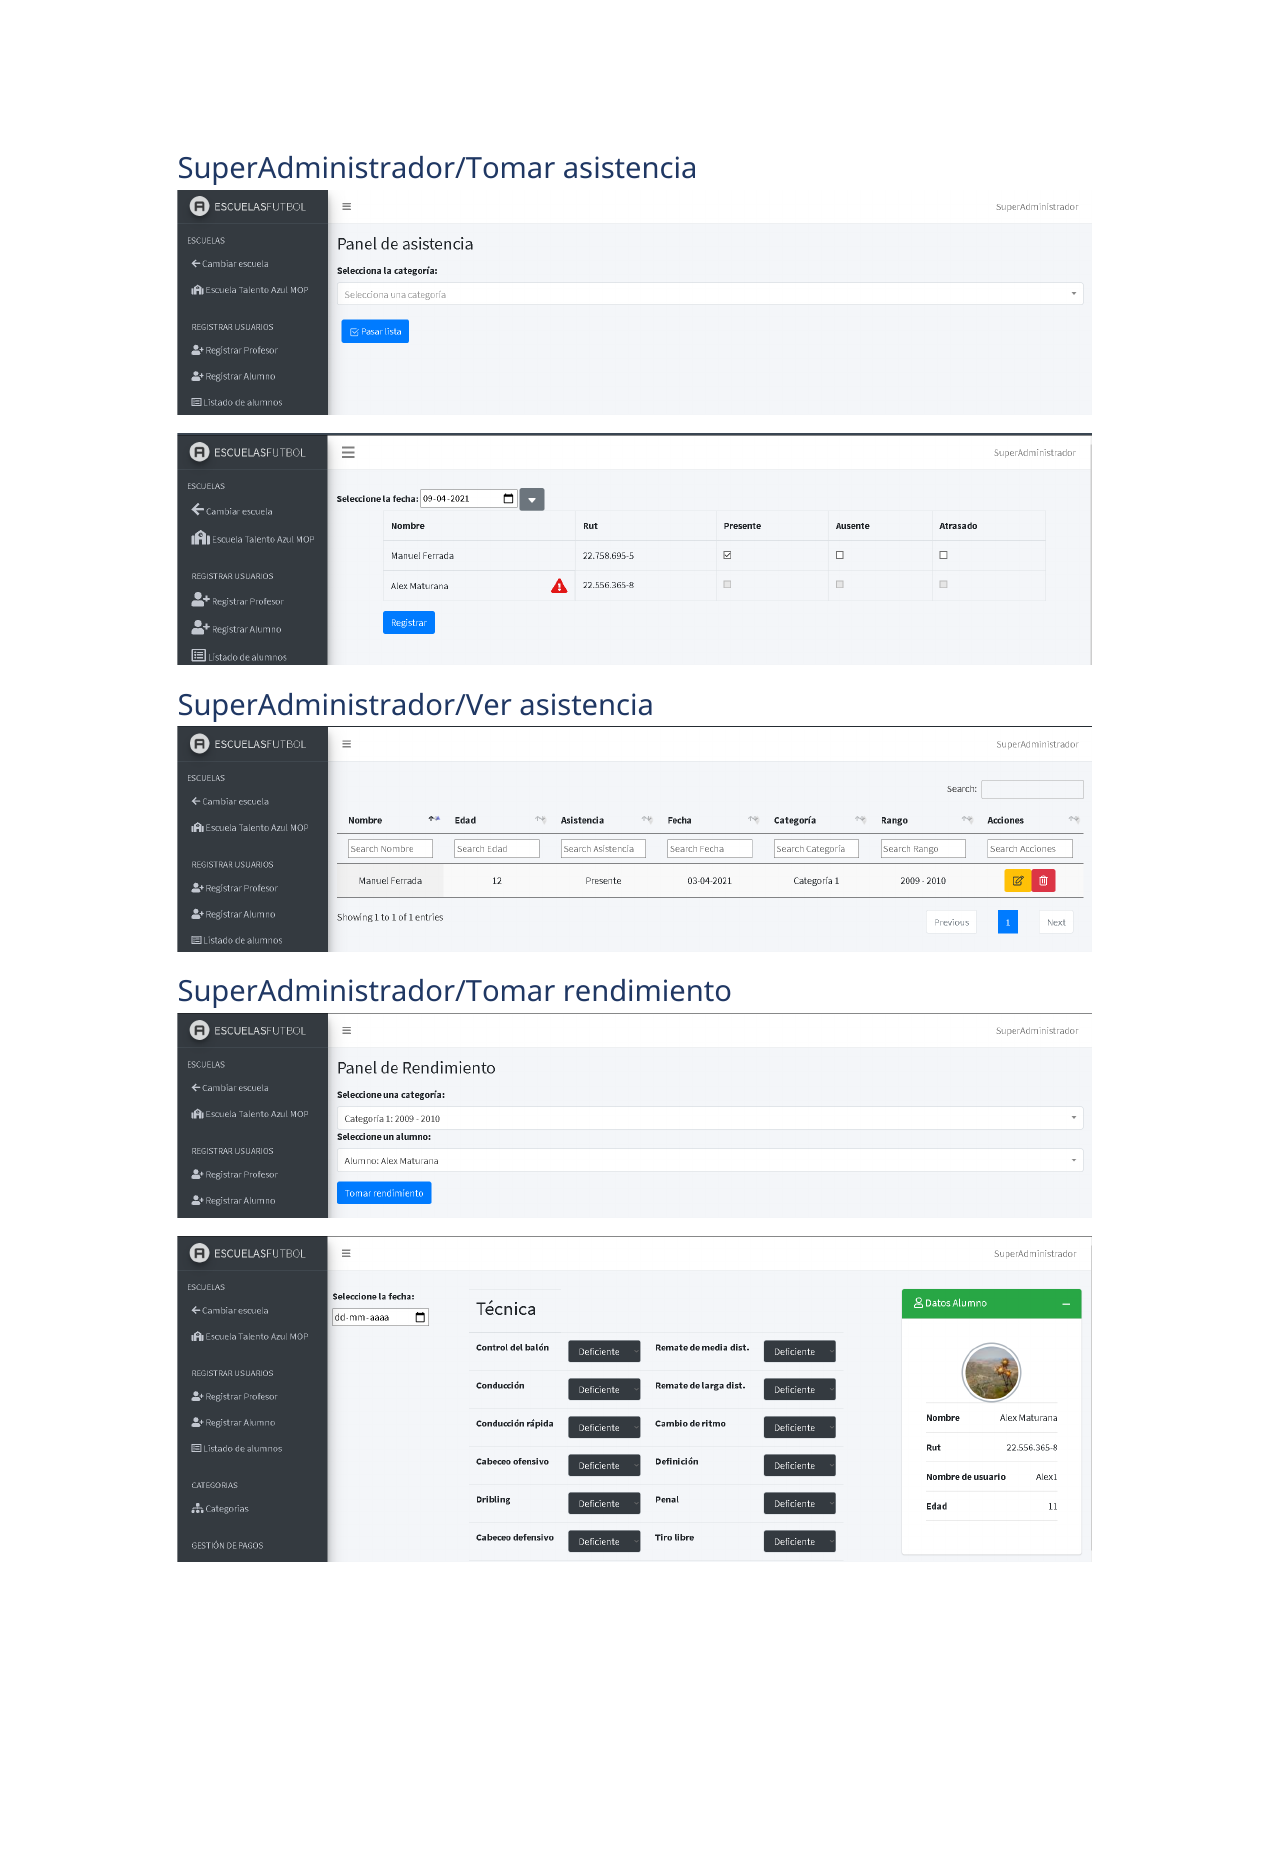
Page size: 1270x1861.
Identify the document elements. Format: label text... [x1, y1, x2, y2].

picture [177, 433, 1092, 665]
subtitle SuperAdministrador/Tomar rendimiento [177, 971, 1092, 1010]
picture [177, 1013, 1092, 1218]
picture [177, 726, 1092, 952]
picture [177, 1236, 1092, 1562]
picture [177, 190, 1092, 415]
subtitle SuperAdministrador/Ver asistencia [177, 684, 1092, 724]
subtitle SuperAdministrador/Tomar asistencia [177, 148, 1092, 187]
